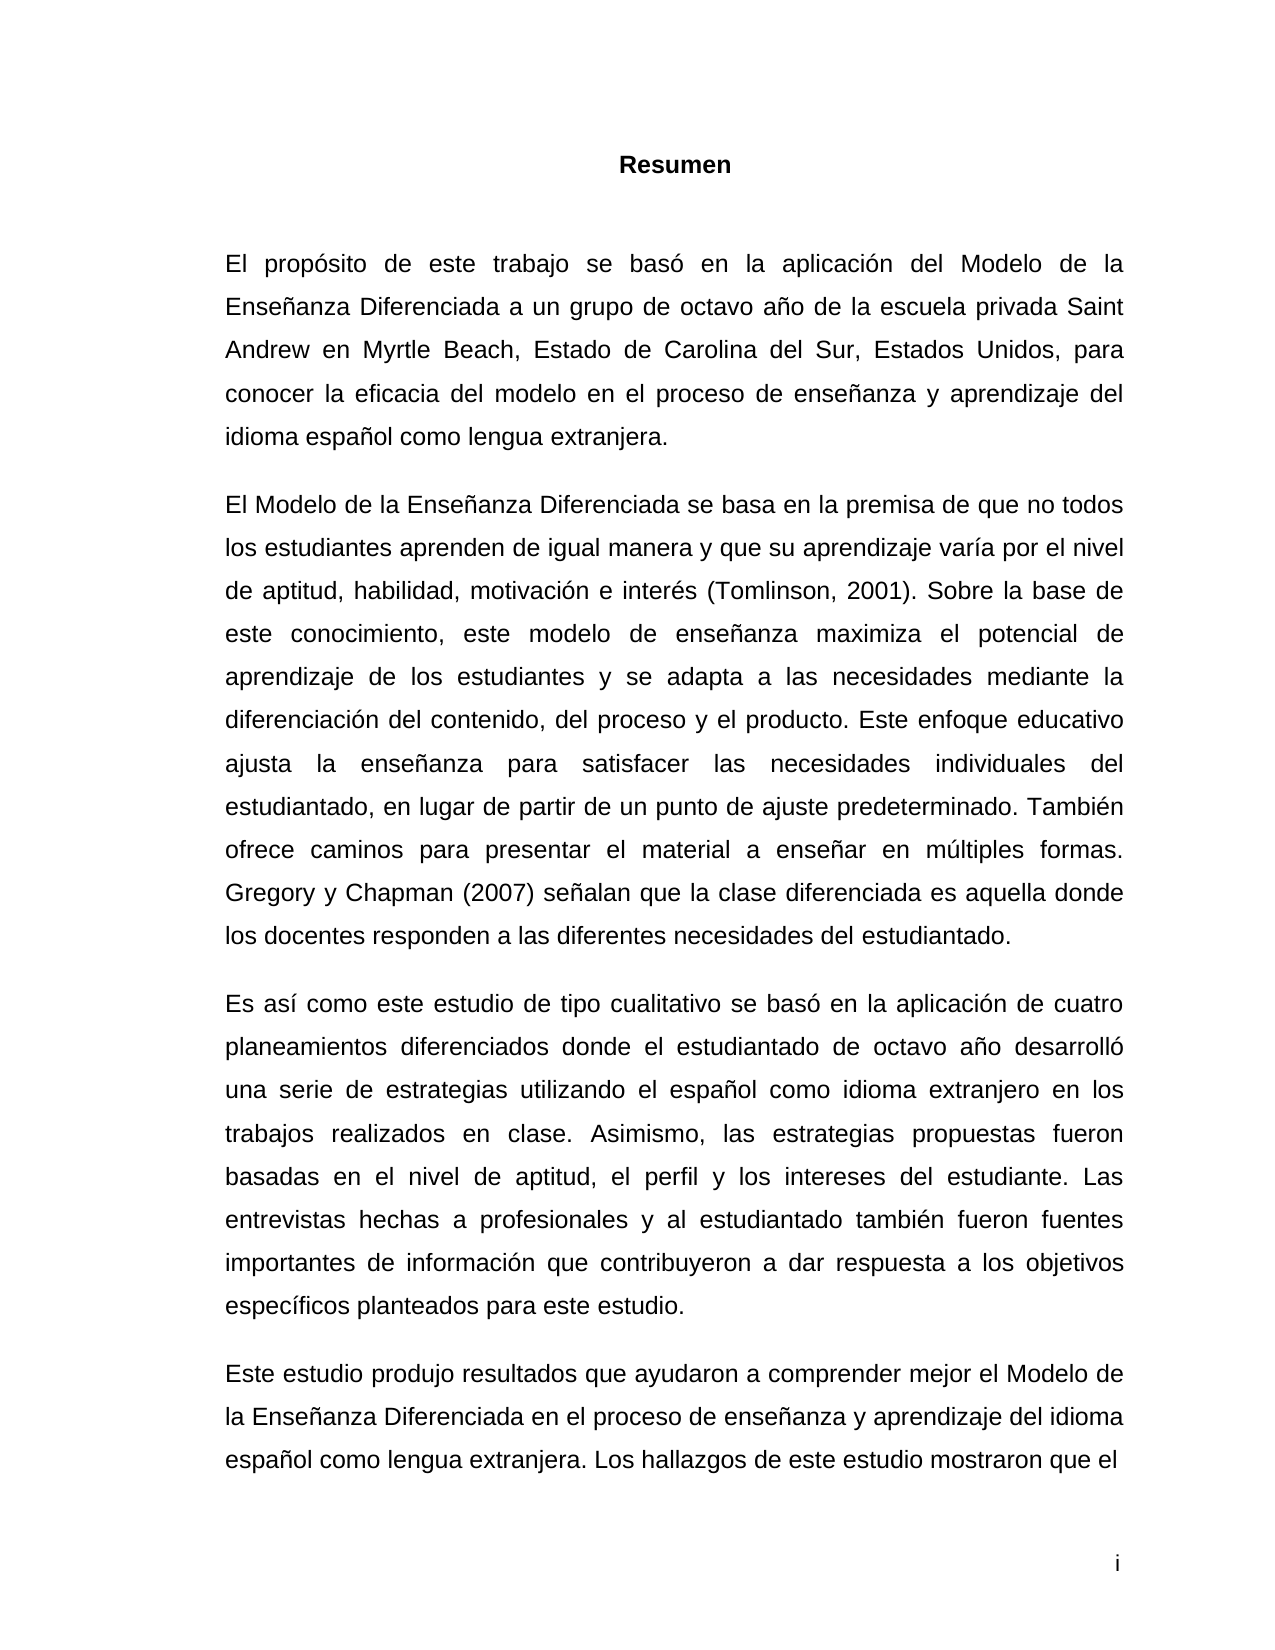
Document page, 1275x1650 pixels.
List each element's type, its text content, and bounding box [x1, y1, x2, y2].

text Este estudio produjo resultados que ayudaron a comprender mejor el Modelo de la Enseñanza Diferenciada en el proceso de enseñanza y aprendizaje del idioma español como lengua extranjera. Los hallazgos de este estudio mostraron que el [225, 1359, 1126, 1474]
text Resumen [619, 150, 1275, 178]
text Es así como este estudio de tipo cualitativo se basó en la aplicación de cuatro planeamientos diferenciados donde el estudiantado de octavo año desarrolló una serie de estrategias utilizando el español como idioma extranjero en los trabajos realizados en clase. Asimismo, las estrategias propuestas fueron basadas en el nivel de aptitud, el perfil y los intereses del estudiante. Las entrevistas hechas a profesionales y al estudiantado también fueron fuentes importantes de información que contribuyeron a dar respuesta a los objetivos específicos planteados para este estudio. [225, 989, 1126, 1320]
text El Modelo de la Enseñanza Diferenciada se basa en la premisa de que no todos los estudiantes aprenden de igual manera y que su aprendizaje varía por el nivel de aptitud, habilidad, motivación e interés (Tomlinson, 2001). Sobre la base de este conocimiento, este modelo de enseñanza maximiza el potencial de aprendizaje de los estudiantes y se adapta a las necesidades mediante la diferenciación del contenido, del proceso y el producto. Este enfoque educativo ajusta la enseñanza para satisfacer las necesidades individuales del estudiantado, en lugar de partir de un punto de ajuste predeterminado. También ofrece caminos para presentar el material a enseñar en múltiples formas. Gregory y Chapman (2007) señalan que la clase diferenciada es aquella donde los docentes responden a las diferentes necesidades del estudiantado. [225, 490, 1126, 950]
text El propósito de este trabajo se basó en la aplicación del Modelo de la Enseñanza Diferenciada a un grupo de octavo año de la escuela privada Saint Andrew en Myrtle Beach, Estado de Carolina del Sur, Estados Unidos, para conocer la eficacia del modelo en el proceso de enseñanza y aprendizaje del idioma español como lengua extranjera. [225, 249, 1126, 451]
